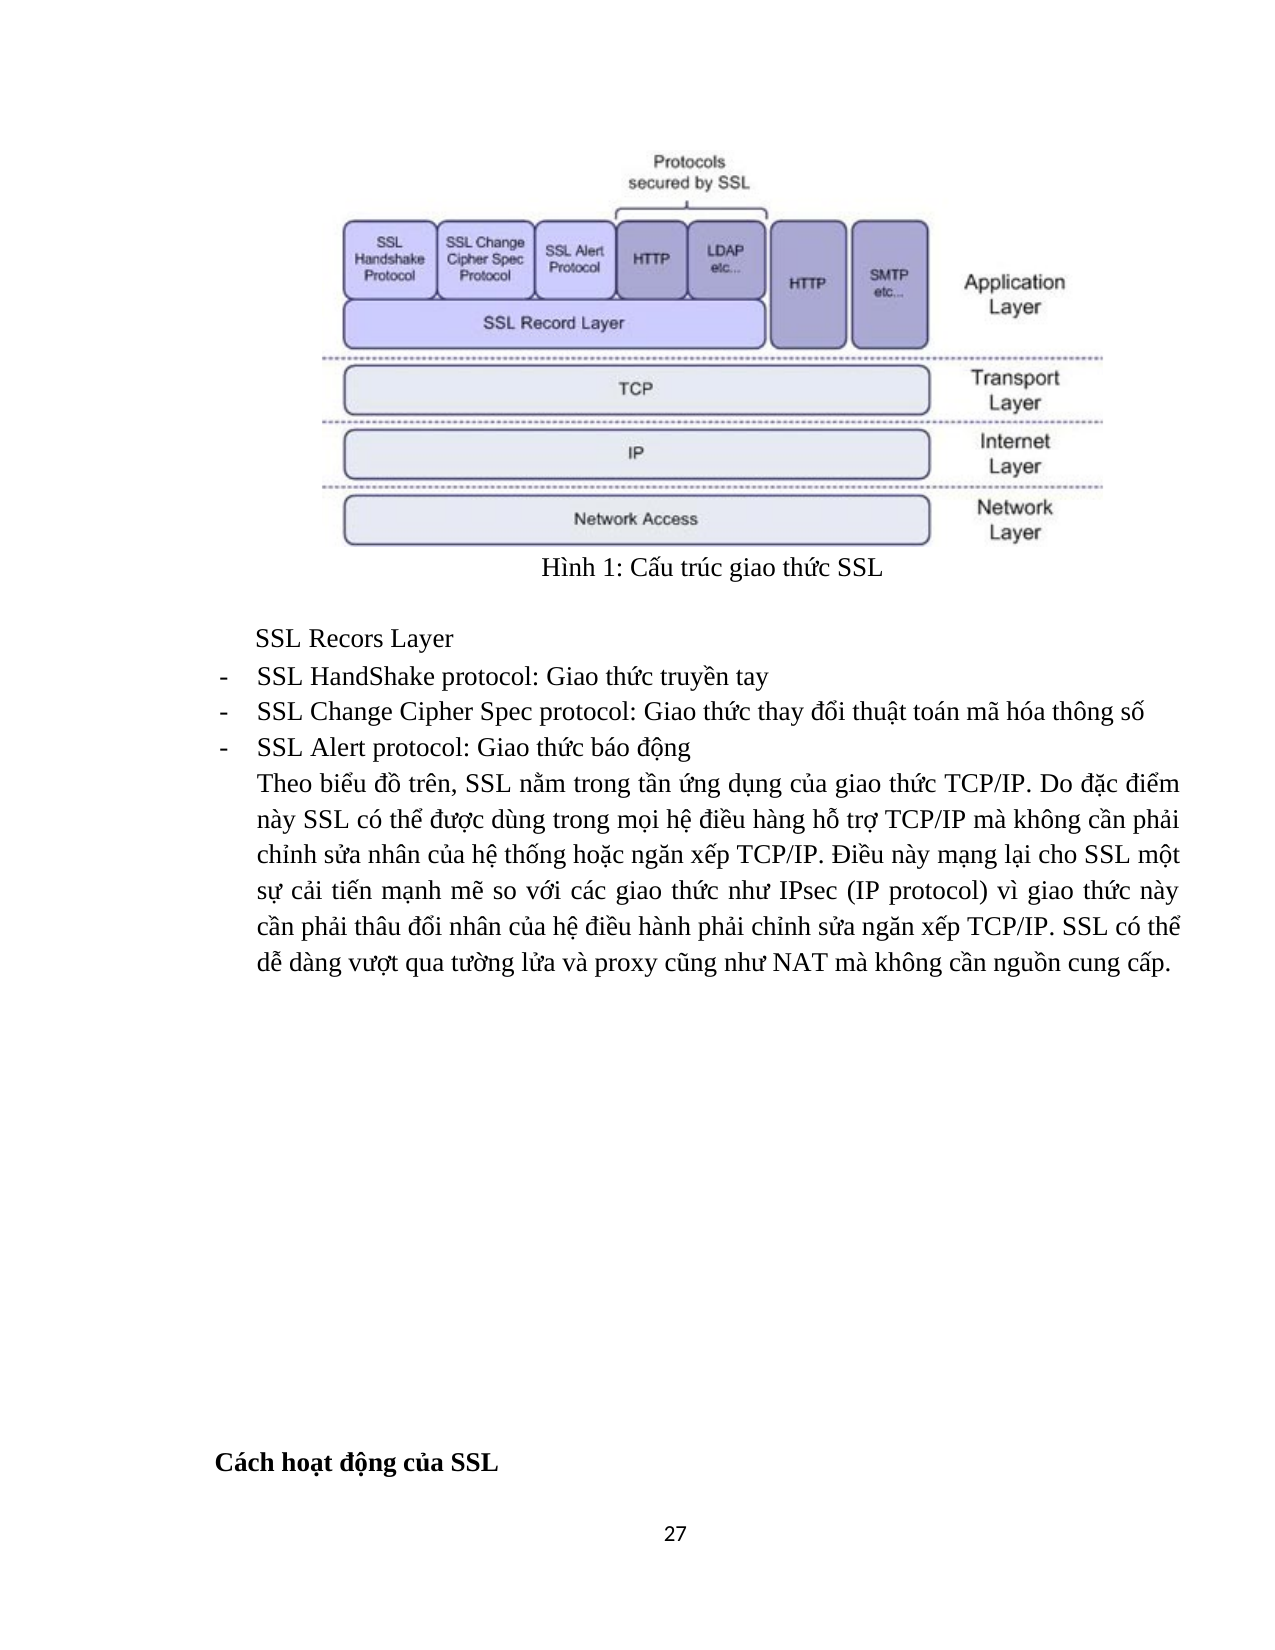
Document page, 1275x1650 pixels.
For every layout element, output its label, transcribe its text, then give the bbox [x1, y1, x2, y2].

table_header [180, 658, 1183, 1482]
list SSL Recors Layer [255, 622, 1170, 654]
picture [321, 150, 1104, 547]
list Hình 1: Cấu trúc giao thức SSL [255, 551, 1170, 582]
